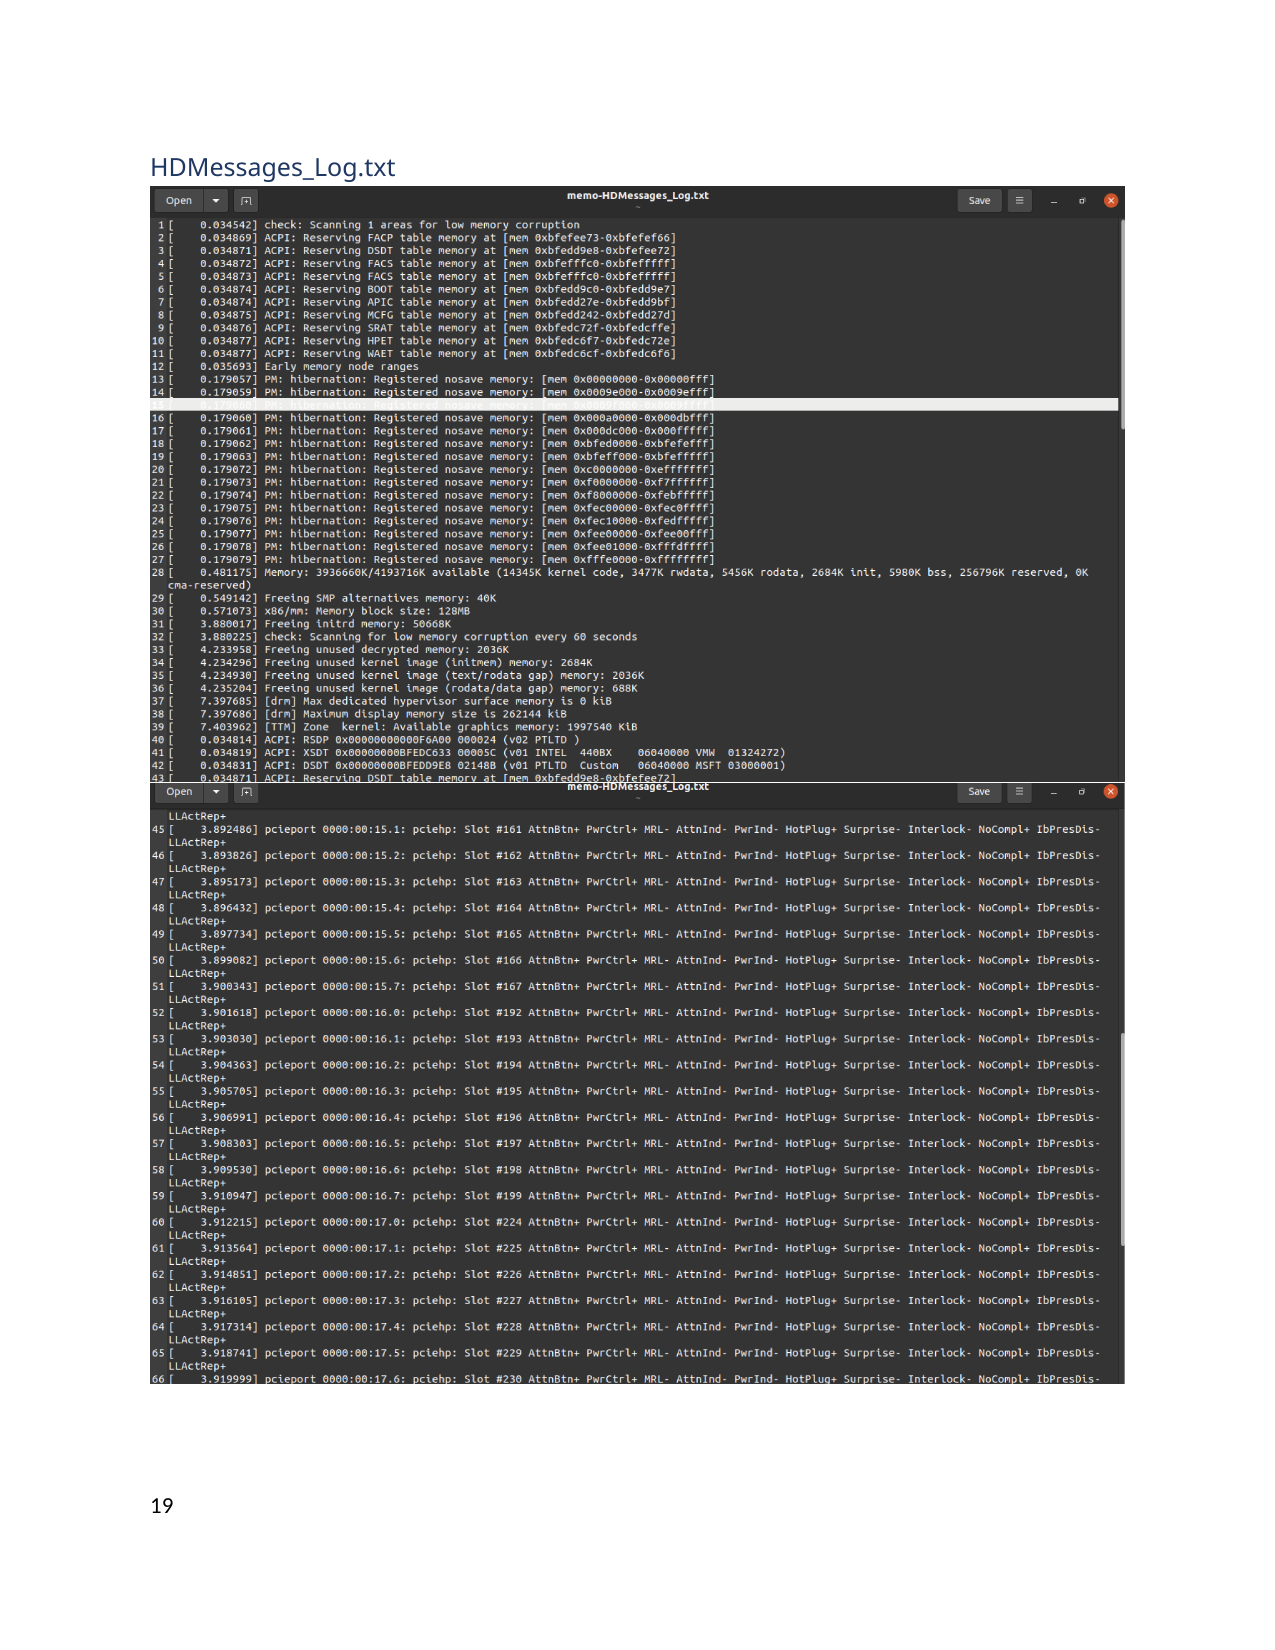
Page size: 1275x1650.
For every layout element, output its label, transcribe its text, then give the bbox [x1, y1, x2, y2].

picture [150, 783, 1125, 1384]
text HDMessages_Log.txt [150, 150, 1125, 186]
picture [150, 186, 1125, 782]
